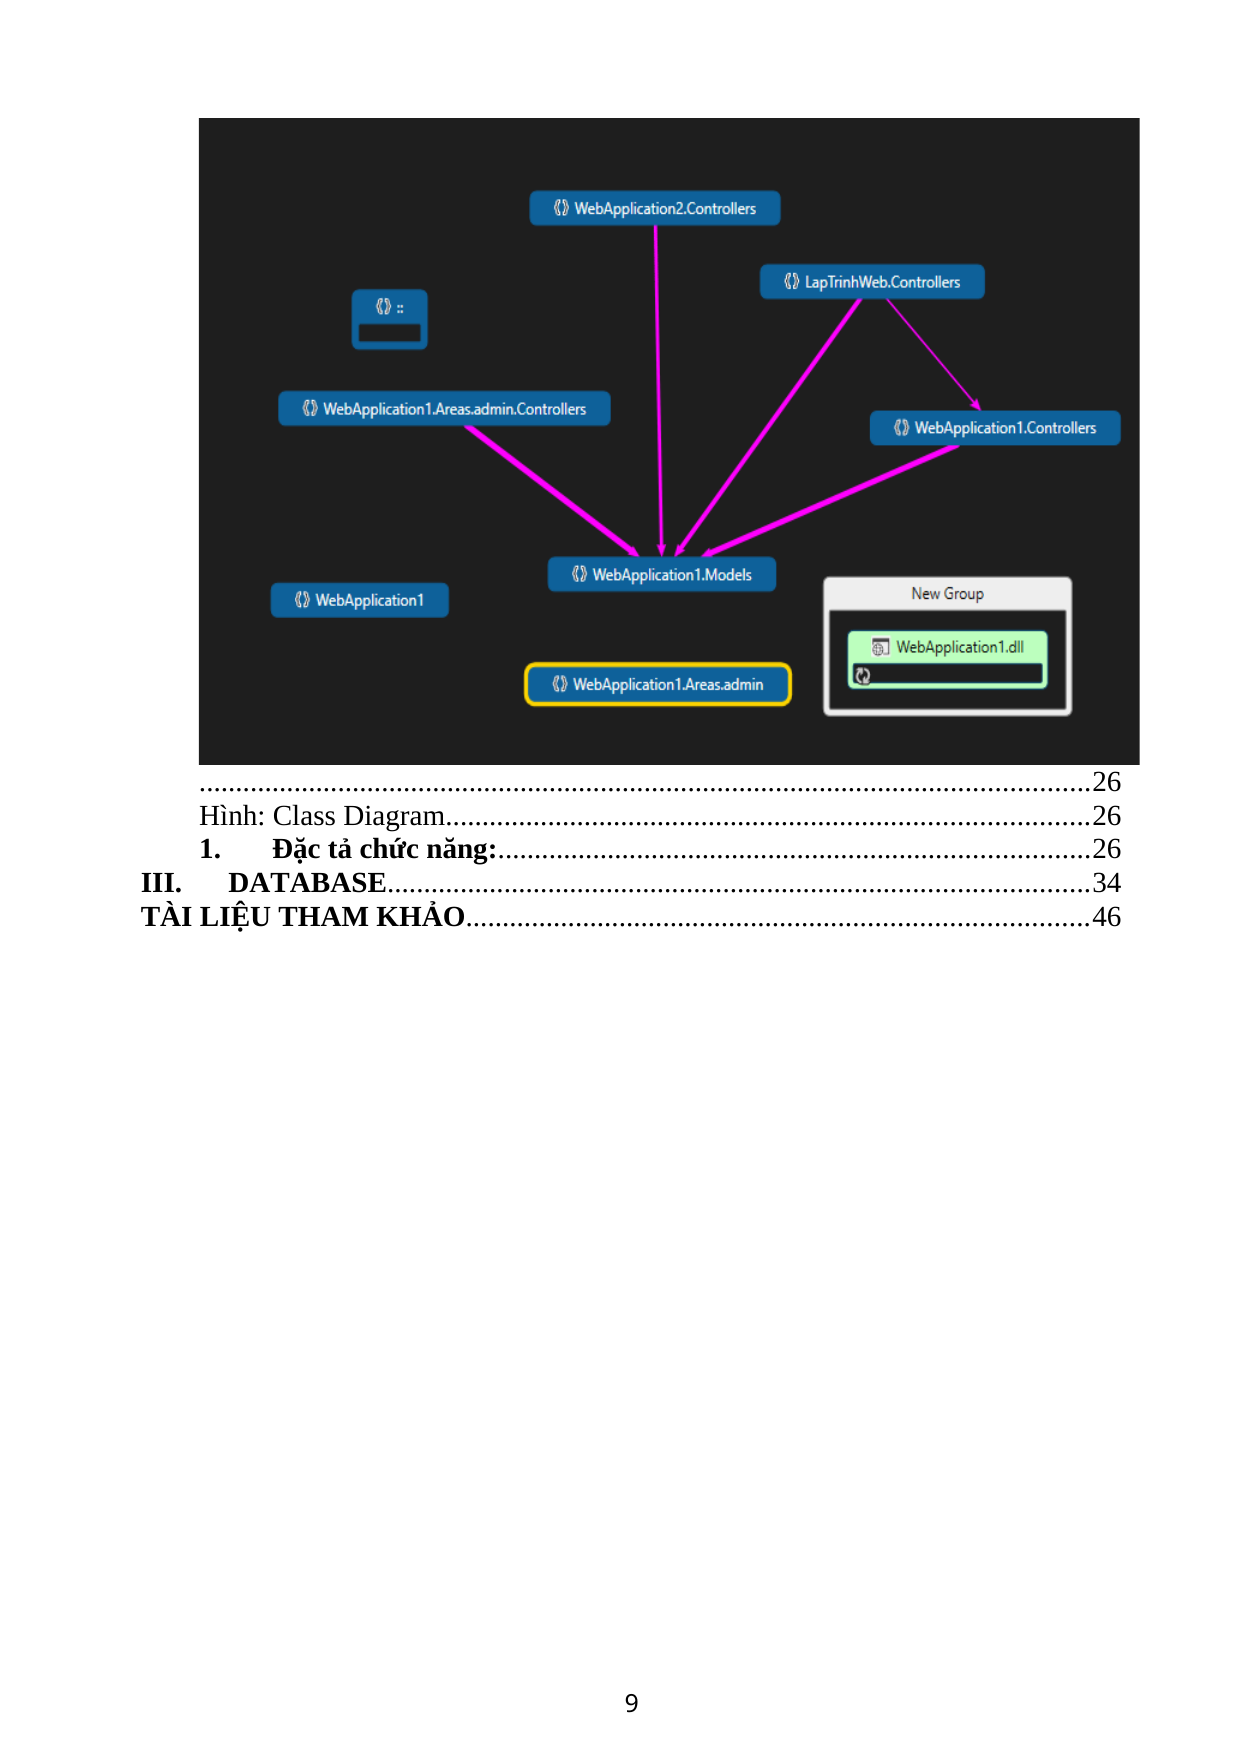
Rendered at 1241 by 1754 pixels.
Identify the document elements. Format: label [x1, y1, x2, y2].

picture [198, 118, 1140, 765]
